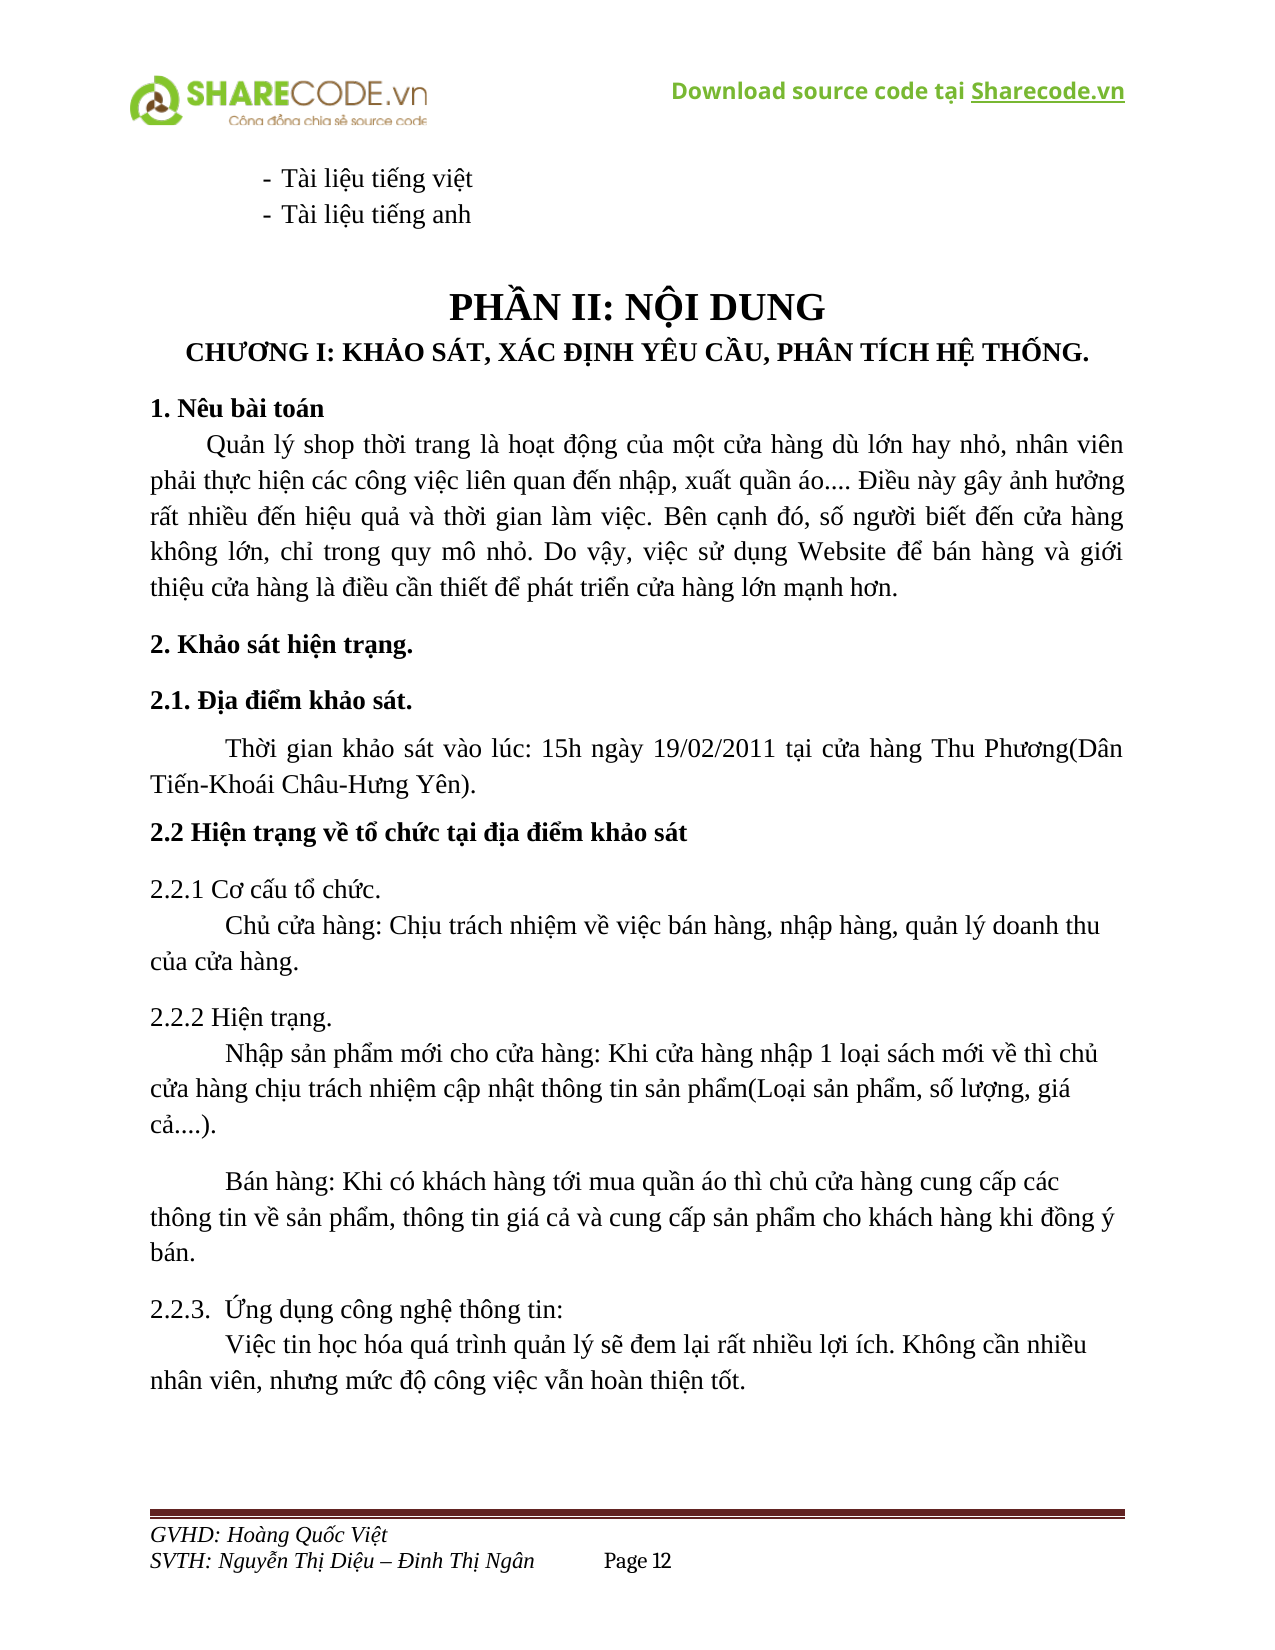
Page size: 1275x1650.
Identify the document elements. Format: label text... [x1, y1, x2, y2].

subtitle 2. Khảo sát hiện trạng. [150, 628, 1125, 659]
subtitle 1. Nêu bài toán [150, 393, 1125, 424]
subtitle 2.1. Địa điểm khảo sát. [150, 684, 1125, 716]
text Chủ cửa hàng: Chịu trách nhiệm về việc bán hàng, nhập hàng, quản lý doanh thu của cửa hàng. [150, 909, 1125, 976]
subtitle CHƯƠNG I: KHẢO SÁT, XÁC ĐỊNH YÊU CẦU, PHÂN TÍCH HỆ THỐNG. [150, 336, 1125, 367]
picture [129, 75, 427, 126]
text Thời gian khảo sát vào lúc: 15h ngày 19/02/2011 tại cửa hàng Thu Phương(Dân Tiến-Khoái Châu-Hưng Yên). [150, 733, 1125, 799]
text Nhập sản phẩm mới cho cửa hàng: Khi cửa hàng nhập 1 loại sách mới về thì chủ cửa hàng chịu trách nhiệm cập nhật thông tin sản phẩm(Loại sản phẩm, số lượng, giá cả....). [150, 1037, 1125, 1139]
list Tài liệu tiếng việt [262, 162, 1125, 193]
text Quản lý shop thời trang là hoạt động của một cửa hàng dù lớn hay nhỏ, nhân viên phải thực hiện các công việc liên quan đến nhập, xuất quần áo.... Điều này gây ảnh hưởng rất nhiều đến hiệu quả và thời gian làm việc. Bên cạnh đó, số người biết đến cửa hàng không lớn, chỉ trong quy mô nhỏ. Do vậy, việc sử dụng Website để bán hàng và giới thiệu cửa hàng là điều cần thiết để phát triển cửa hàng lớn mạnh hơn. [150, 428, 1125, 602]
text Bán hàng: Khi có khách hàng tới mua quần áo thì chủ cửa hàng cung cấp các thông tin về sản phẩm, thông tin giá cả và cung cấp sản phẩm cho khách hàng khi đồng ý bán. [150, 1165, 1125, 1267]
text Việc tin học hóa quá trình quản lý sẽ đem lại rất nhiều lợi ích. Không cần nhiều nhân viên, nhưng mức độ công việc vẫn hoàn thiện tốt. [150, 1329, 1125, 1396]
subtitle PHẦN II: NỘI DUNG [150, 284, 1125, 329]
text 2.2 Hiện trạng về tổ chức tại địa điểm khảo sát [150, 817, 1125, 848]
subtitle 2.2.2 Hiện trạng. [150, 1001, 1125, 1032]
list Tài liệu tiếng anh [262, 198, 1125, 229]
subtitle 2.2.1 Cơ cấu tổ chức. [150, 873, 1125, 904]
subtitle 2.2.3. Ứng dụng công nghệ thông tin: [150, 1293, 1125, 1324]
